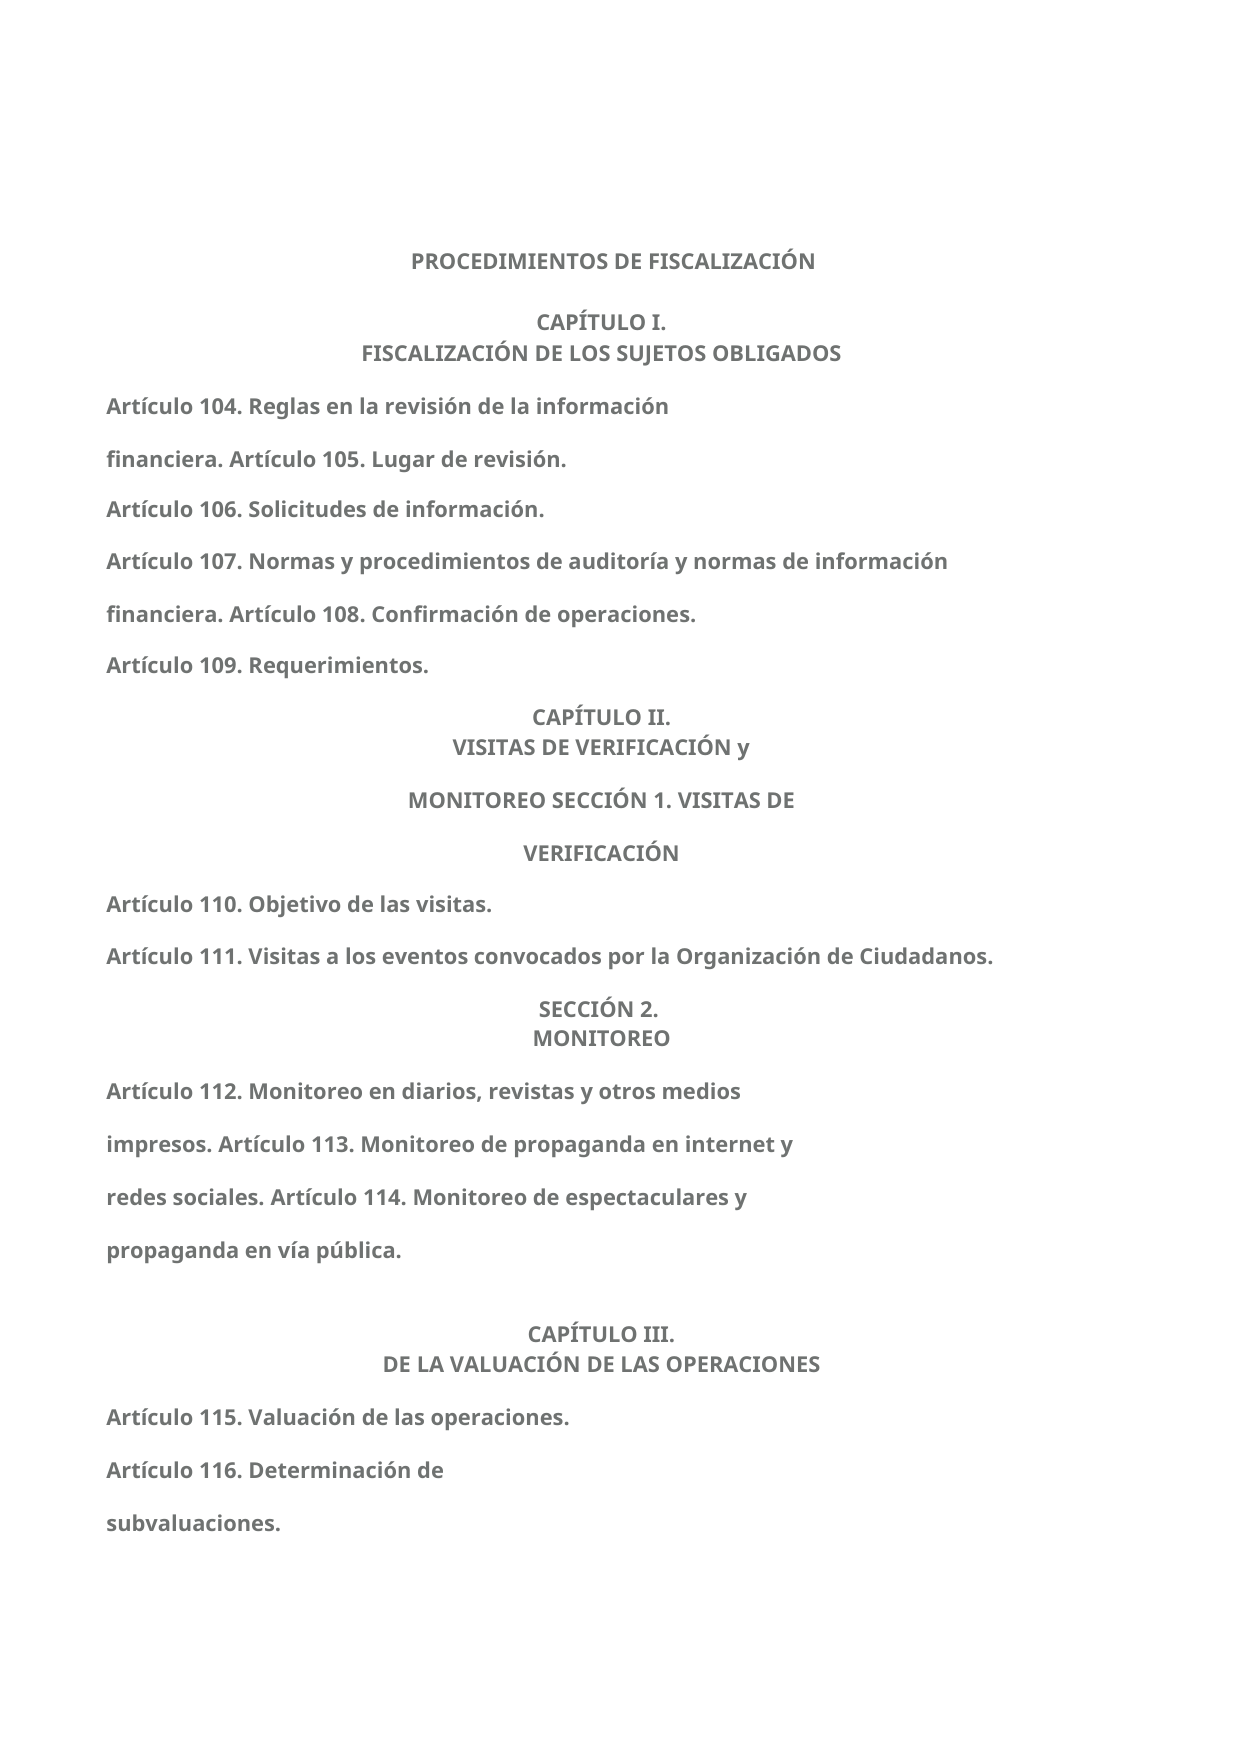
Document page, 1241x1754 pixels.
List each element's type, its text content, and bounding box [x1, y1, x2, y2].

text DE LA VALUACIÓN DE LAS OPERACIONES [125, 1348, 1078, 1378]
text Artículo 107. Normas y procedimientos de auditoría y normas de información financiera. Artículo 108. Confirmación de operaciones. [106, 546, 1006, 629]
text CAPÍTULO II. [125, 702, 1078, 731]
text Artículo 110. Objetivo de las visitas. [106, 891, 1240, 917]
text CAPÍTULO III. [125, 1318, 1077, 1348]
text SECCIÓN 2. MONITOREO [125, 993, 1078, 1053]
text Artículo 109. Requerimientos. [106, 652, 1240, 678]
text FISCALIZACIÓN DE LOS SUJETOS OBLIGADOS [125, 338, 1078, 367]
text VISITAS DE VERIFICACIÓN y MONITOREO SECCIÓN 1. VISITAS DE VERIFICACIÓN [395, 732, 807, 868]
text CAPÍTULO I. [125, 307, 1078, 337]
text Artículo 115. Valuación de las operaciones. Artículo 116. Determinación de subvaluaciones. [106, 1402, 581, 1537]
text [411, 246, 827, 276]
text Artículo 111. Visitas a los eventos convocados por la Organización de Ciudadanos. [106, 941, 1240, 971]
text Artículo 104. Reglas en la revisión de la información financiera. Artículo 105. Lugar de revisión. [106, 391, 748, 473]
text Artículo 106. Solicitudes de información. [106, 497, 1240, 523]
text Artículo 112. Monitoreo en diarios, revistas y otros medios impresos. Artículo 113. Monitoreo de propaganda en internet y redes sociales. Artículo 114. Monitoreo de espectaculares y propaganda en vía pública. [106, 1076, 827, 1265]
